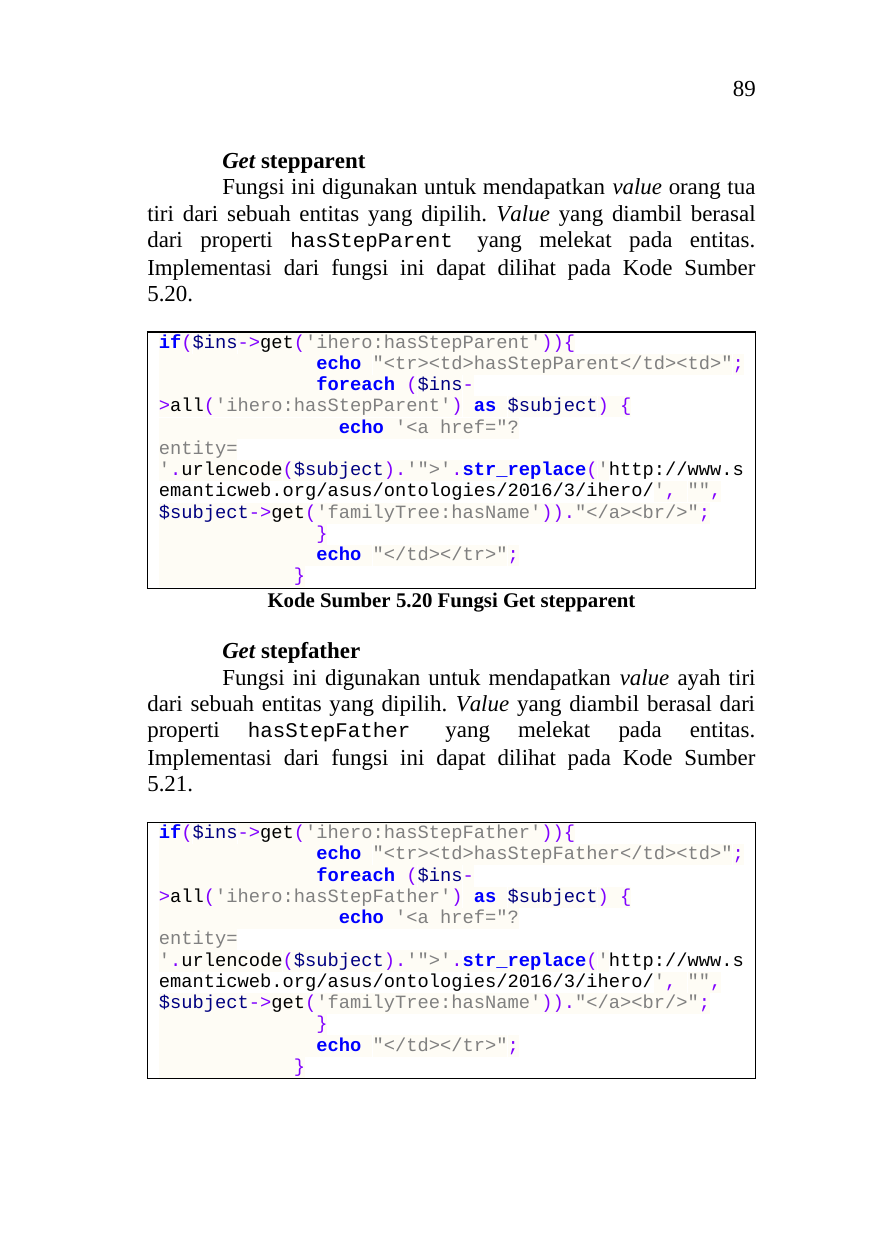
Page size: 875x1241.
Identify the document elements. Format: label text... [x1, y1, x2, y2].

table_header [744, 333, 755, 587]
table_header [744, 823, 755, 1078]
text Get stepfather [147, 637, 756, 664]
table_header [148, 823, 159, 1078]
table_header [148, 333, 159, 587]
text Get stepparent [147, 147, 756, 173]
